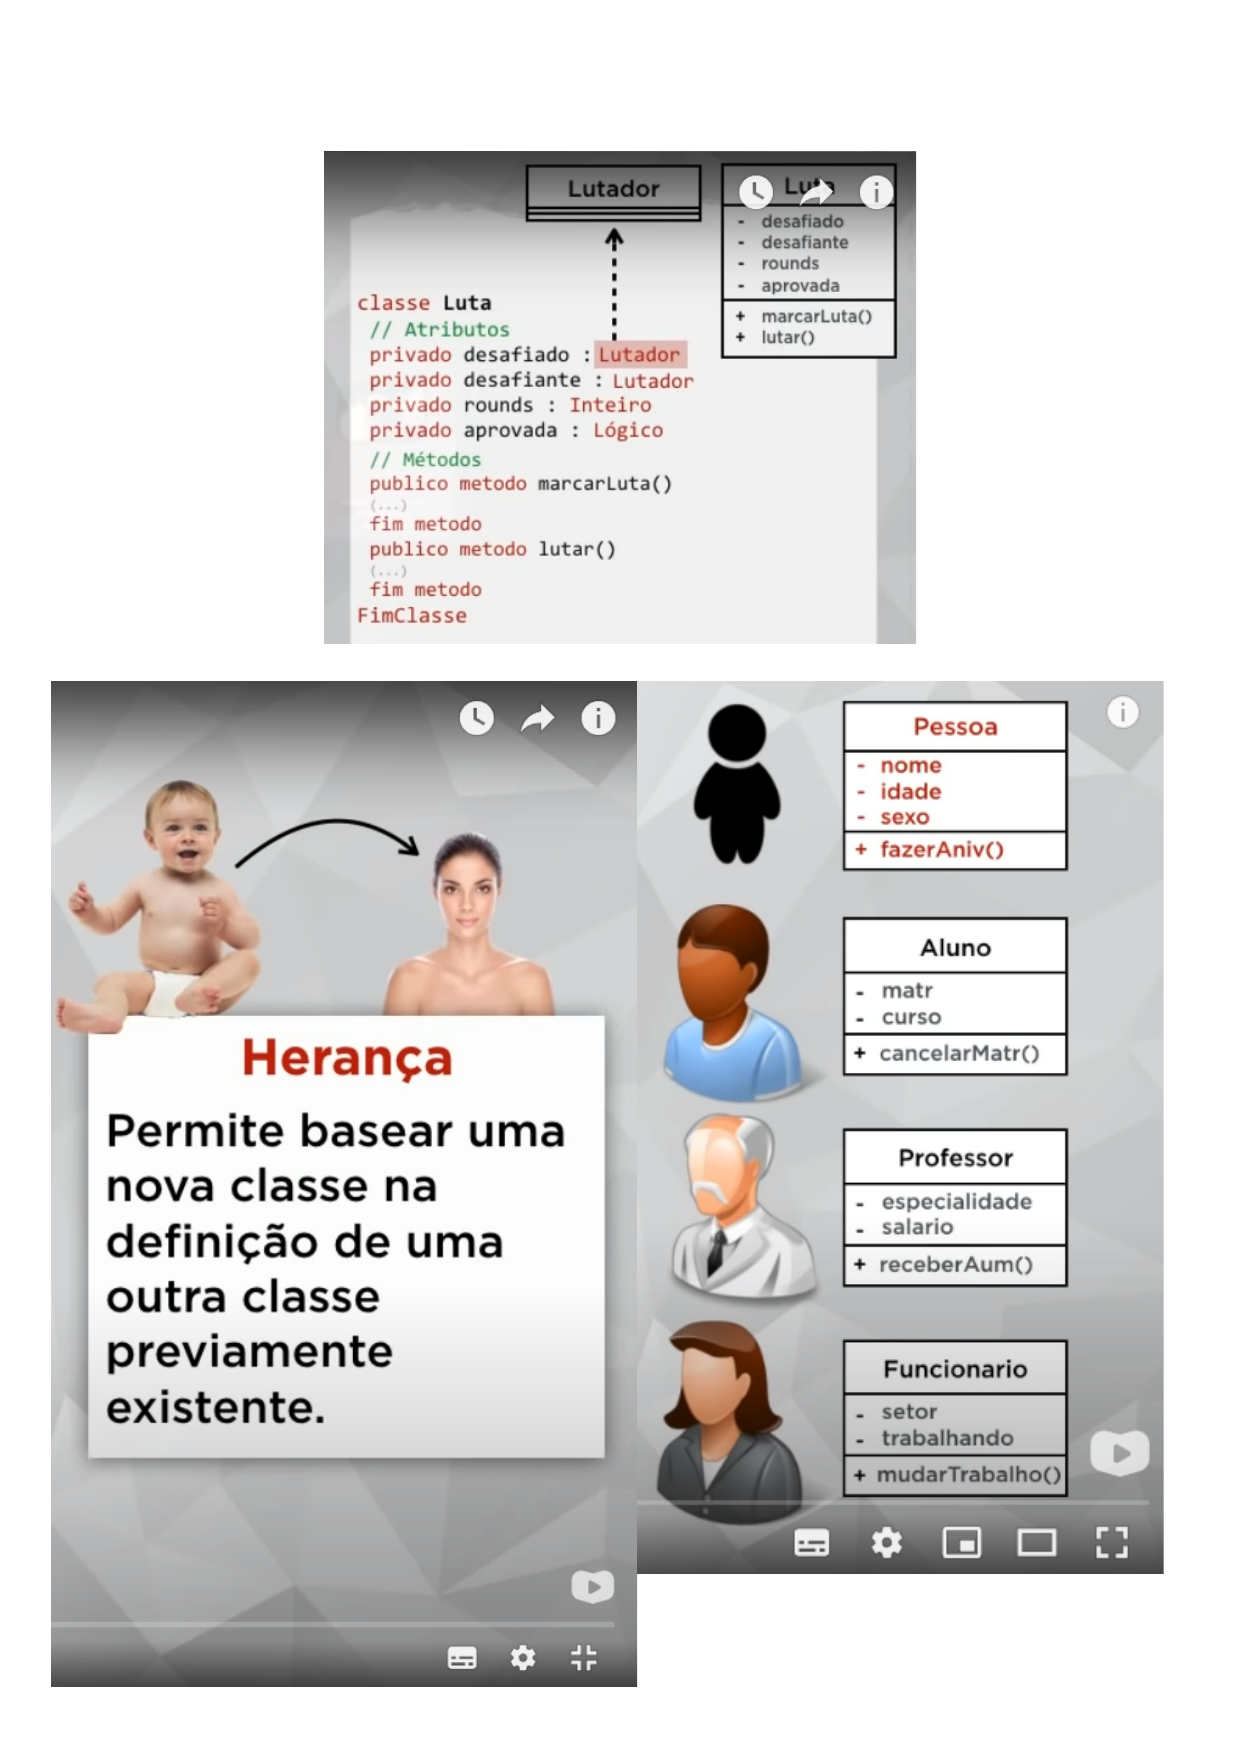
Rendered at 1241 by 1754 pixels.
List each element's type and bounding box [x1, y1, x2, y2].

picture [51, 681, 1164, 1687]
picture [324, 151, 917, 644]
